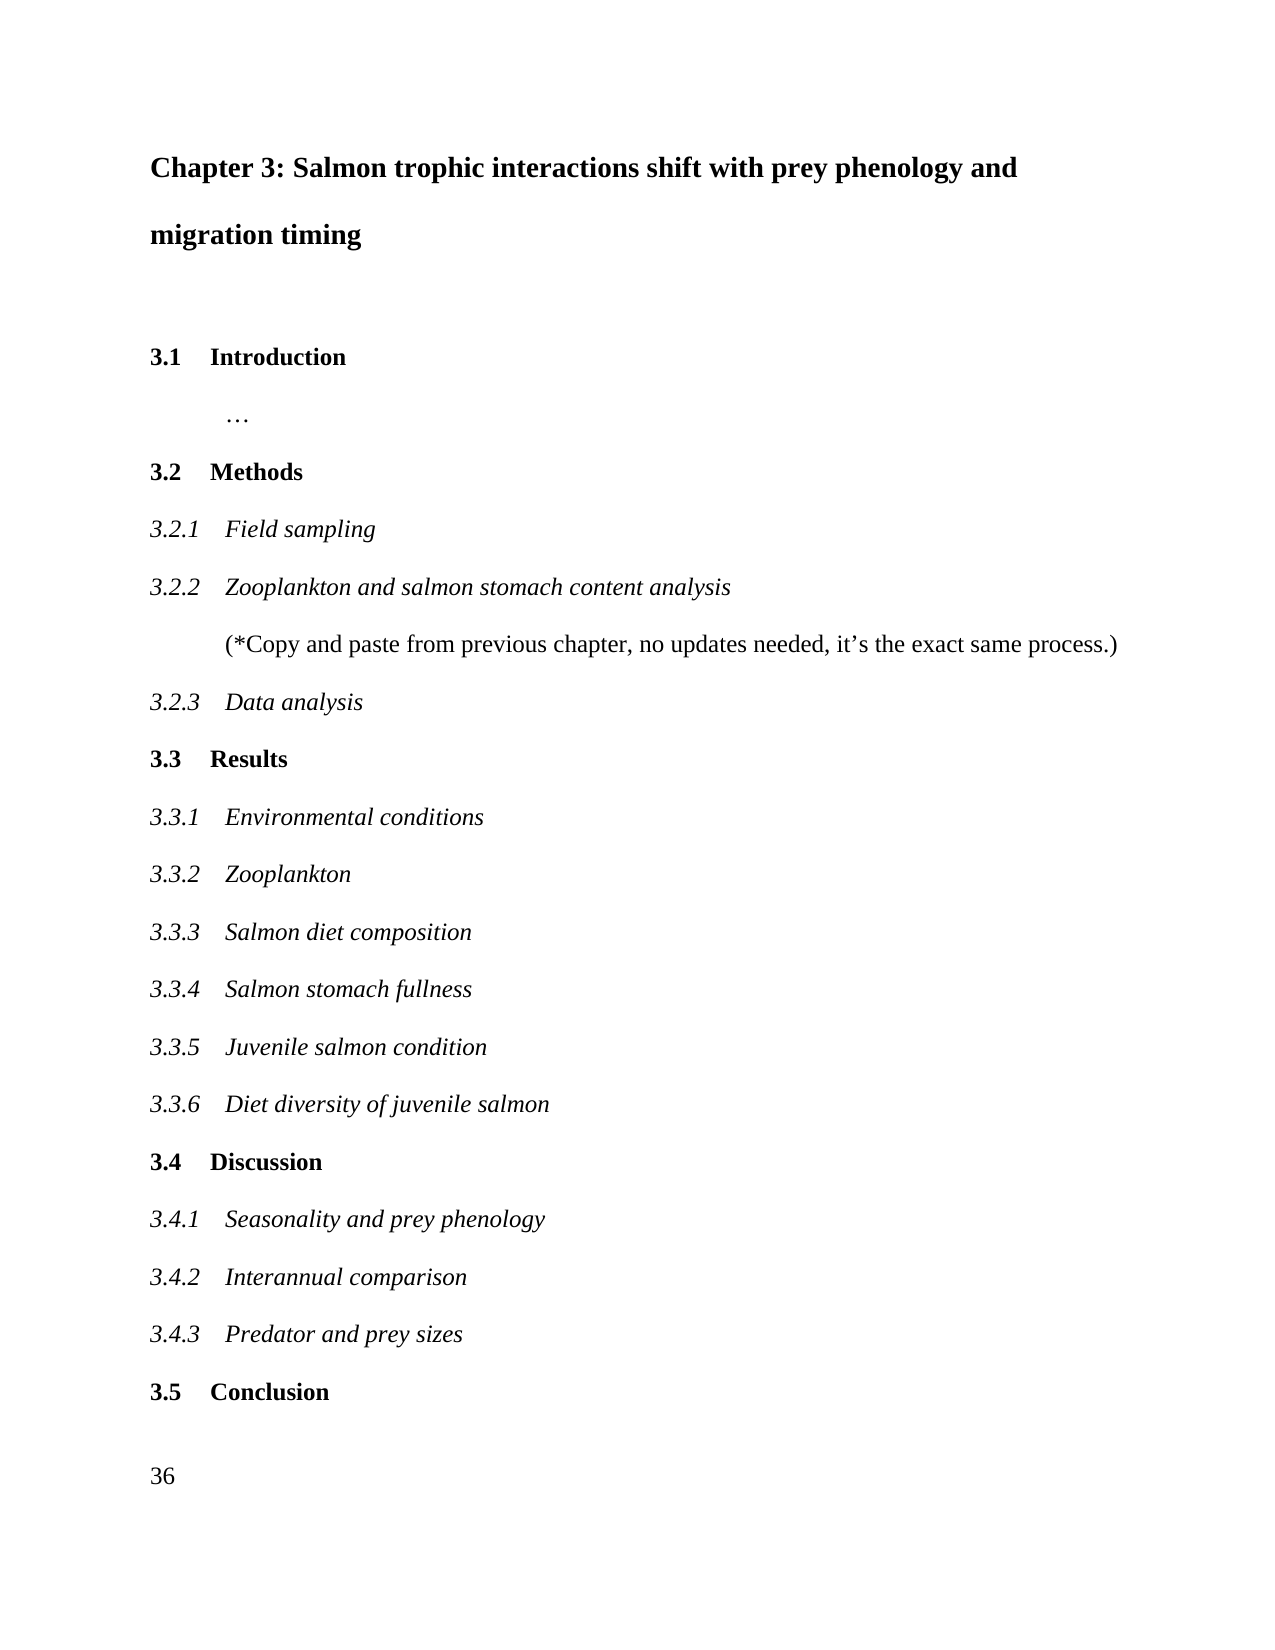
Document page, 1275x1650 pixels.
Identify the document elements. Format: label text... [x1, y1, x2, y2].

subtitle Seasonality and prey phenology [150, 1204, 1125, 1233]
subtitle Zooplankton [150, 859, 1125, 888]
subtitle Data analysis [150, 687, 1125, 715]
subtitle Introduction [150, 342, 1125, 370]
subtitle Discussion [150, 1147, 1125, 1175]
subtitle Salmon diet composition [150, 917, 1125, 945]
subtitle Interannual comparison [150, 1262, 1125, 1290]
subtitle Predator and prey sizes [150, 1319, 1125, 1348]
subtitle Results [150, 744, 1125, 773]
text (*Copy and paste from previous chapter, no updates needed, it’s the exact same process.) [150, 629, 1125, 658]
subtitle Juvenile salmon condition [150, 1032, 1125, 1060]
subtitle Methods [150, 457, 1125, 485]
subtitle Field sampling [150, 514, 1125, 543]
subtitle Environmental conditions [150, 802, 1125, 830]
subtitle Salmon stomach fullness [150, 974, 1125, 1003]
subtitle Diet diversity of juvenile salmon [150, 1089, 1125, 1118]
subtitle Conclusion [150, 1377, 1125, 1405]
text … [150, 399, 1125, 428]
subtitle Salmon trophic interactions shift with prey phenology and migration timing [150, 150, 1125, 251]
subtitle Zooplankton and salmon stomach content analysis [150, 572, 1125, 600]
